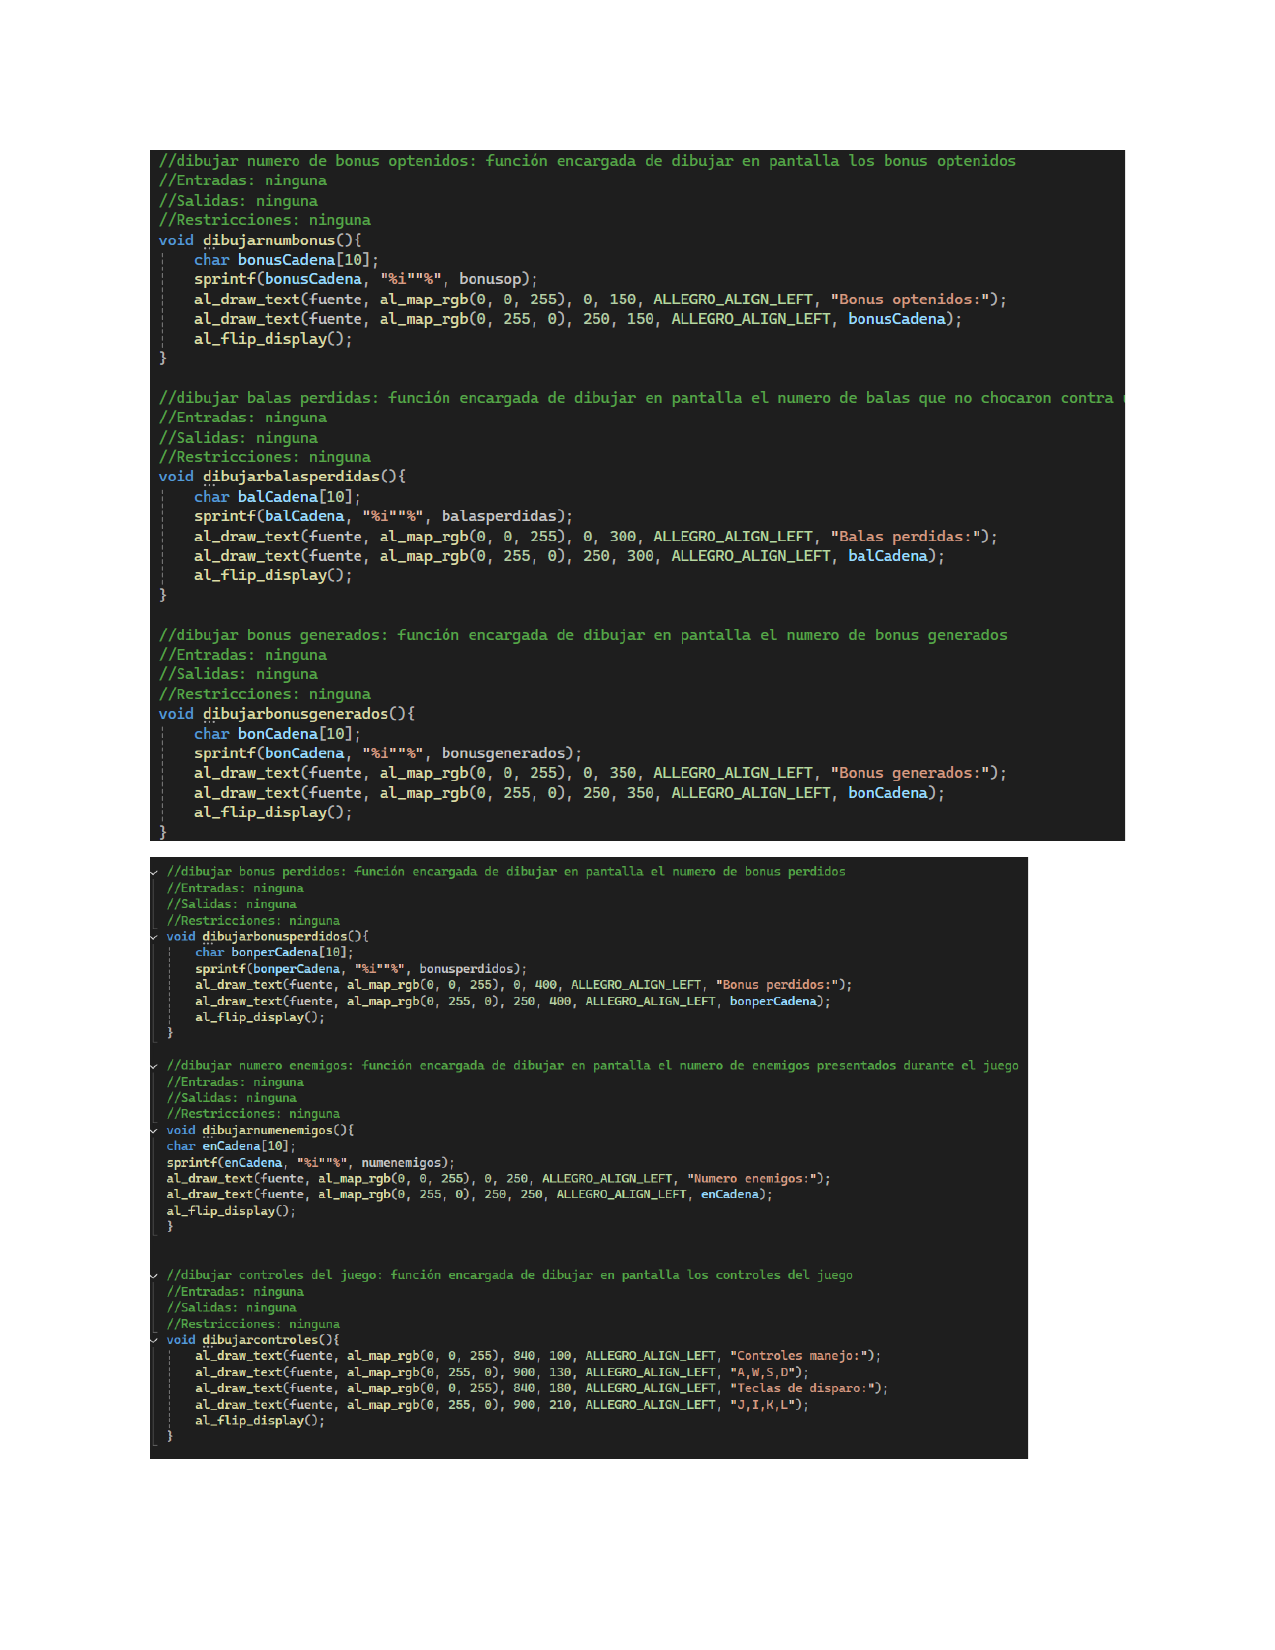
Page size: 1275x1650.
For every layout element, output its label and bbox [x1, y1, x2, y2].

picture [150, 857, 1029, 1459]
picture [150, 150, 1125, 841]
